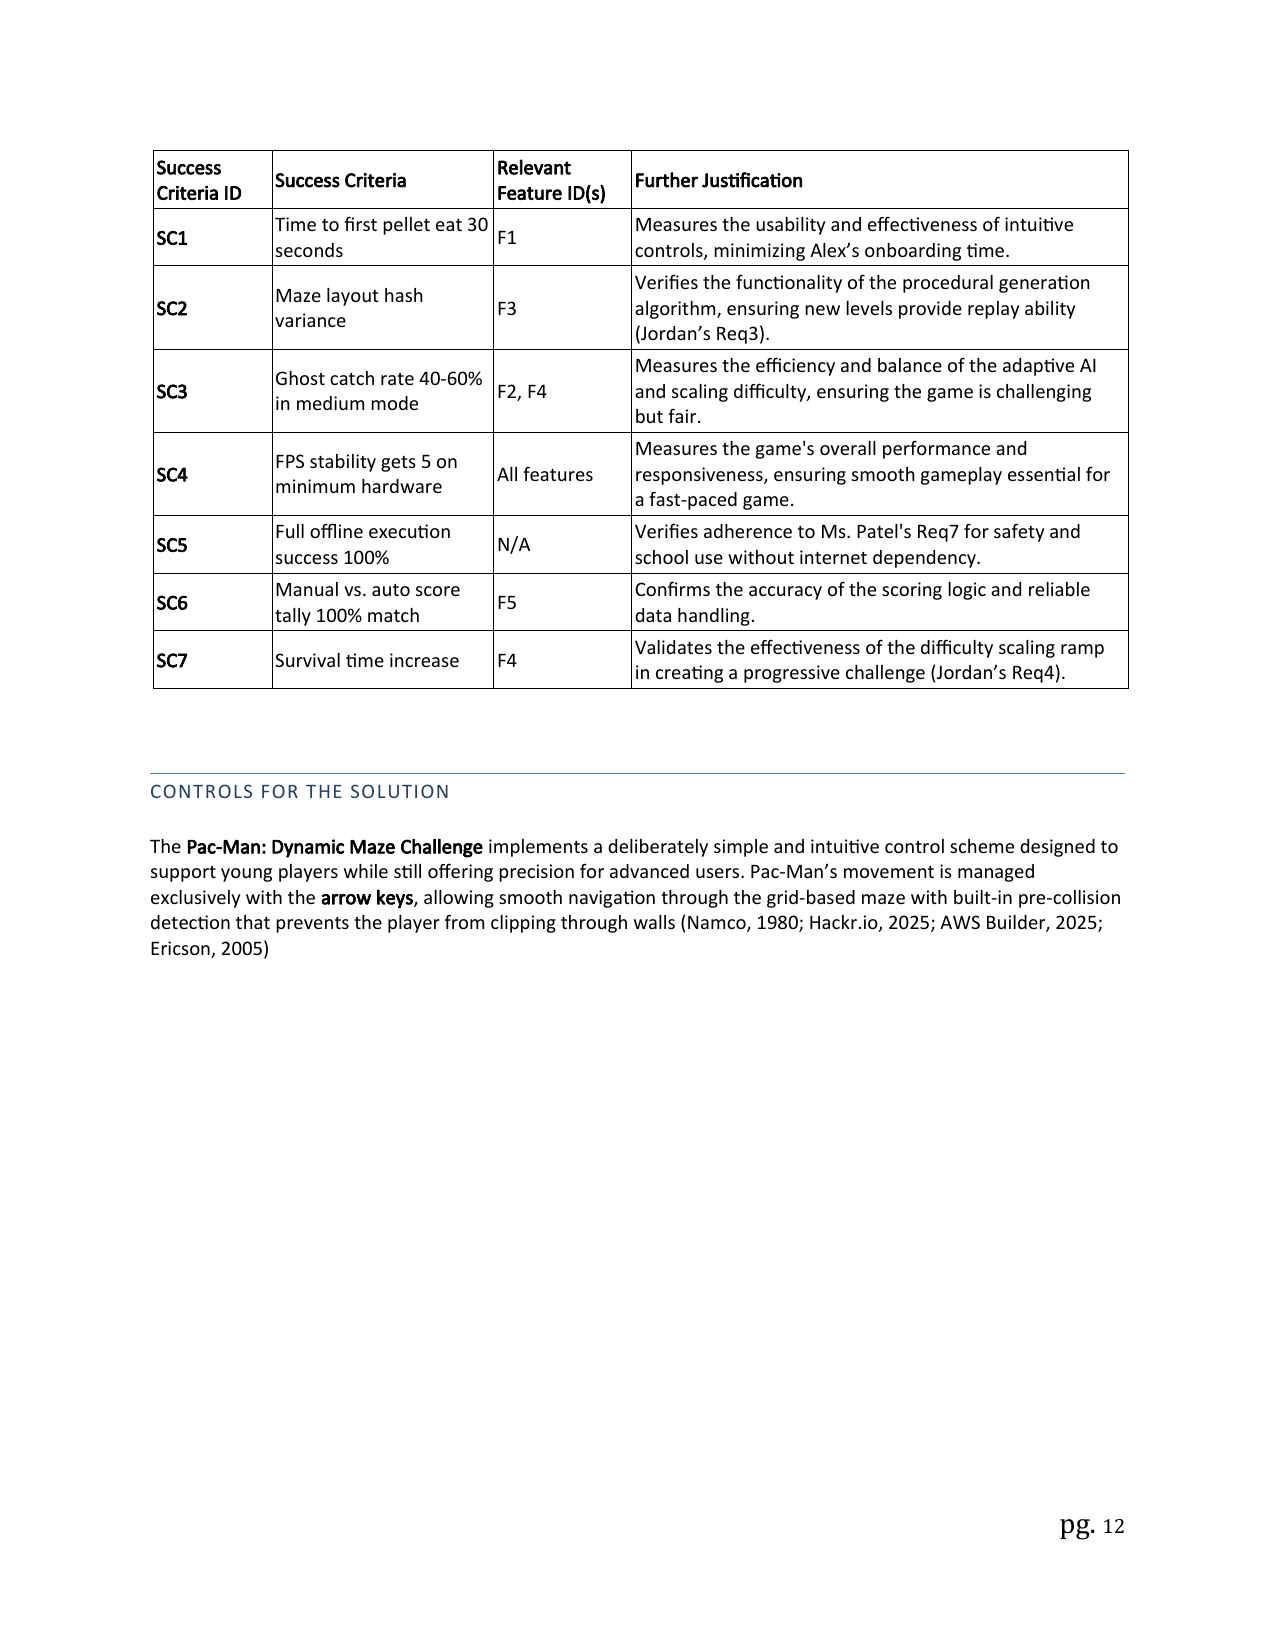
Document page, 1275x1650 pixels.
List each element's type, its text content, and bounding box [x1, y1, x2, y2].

table_cell Validates the effectiveness of the difficulty scaling ramp in creating a progressive challenge (Jordan’s Req4). [632, 631, 1128, 688]
table_header Success Criteria [273, 151, 493, 208]
table_cell SC4 [154, 433, 272, 515]
table_cell Measures the efficiency and balance of the adaptive AI and scaling difficulty, ensuring the game is challenging but fair. [632, 350, 1128, 432]
table_header Further Justification [632, 151, 1128, 208]
table_cell FPS stability gets 5 on minimum hardware [273, 433, 493, 515]
table_cell SC7 [154, 631, 272, 688]
table_cell Confirms the accuracy of the scoring logic and reliable data handling. [632, 574, 1128, 630]
table_cell F2, F4 [494, 350, 631, 432]
table_cell F5 [494, 574, 631, 630]
table_cell Maze layout hash variance [273, 266, 493, 348]
text The Pac-Man: Dynamic Maze Challenge implements a deliberately simple and intuitive control scheme designed to support young players while still offering precision for advanced users. Pac-Man’s movement is managed exclusively with the arrow keys, allowing smooth navigation through the grid-based maze with built-in pre-collision detection that prevents the player from clipping through walls (Namco, 1980; Hackr.io, 2025; AWS Builder, 2025; Ericson, 2005) [150, 833, 1125, 960]
table_cell Verifies adherence to Ms. Patel's Req7 for safety and school use without internet dependency. [632, 516, 1128, 572]
table_cell Full offline execution success 100% [273, 516, 493, 572]
table_cell Measures the usability and effectiveness of intuitive controls, minimizing Alex’s onboarding time. [632, 209, 1128, 265]
table_cell SC3 [154, 350, 272, 432]
table_cell Measures the game's overall performance and responsiveness, ensuring smooth gameplay essential for a fast-paced game. [632, 433, 1128, 515]
table_cell Manual vs. auto score tally 100% match [273, 574, 493, 630]
table_cell SC1 [154, 209, 272, 265]
table_cell N/A [494, 516, 631, 572]
table_cell Survival time increase [273, 631, 493, 688]
subtitle CONTROLS FOR THE SOLUTION [150, 774, 1125, 804]
table_header Success Criteria ID [154, 151, 272, 208]
table_cell SC6 [154, 574, 272, 630]
table_cell Ghost catch rate 40-60% in medium mode [273, 350, 493, 432]
table_cell SC2 [154, 266, 272, 348]
table_cell F4 [494, 631, 631, 688]
table_cell Verifies the functionality of the procedural generation algorithm, ensuring new levels provide replay ability (Jordan’s Req3). [632, 266, 1128, 348]
table_header Relevant Feature ID(s) [494, 151, 631, 208]
table_cell All features [494, 433, 631, 515]
table_cell SC5 [154, 516, 272, 572]
table_cell F1 [494, 209, 631, 265]
table_cell F3 [494, 266, 631, 348]
table_cell Time to first pellet eat 30 seconds [273, 209, 493, 265]
